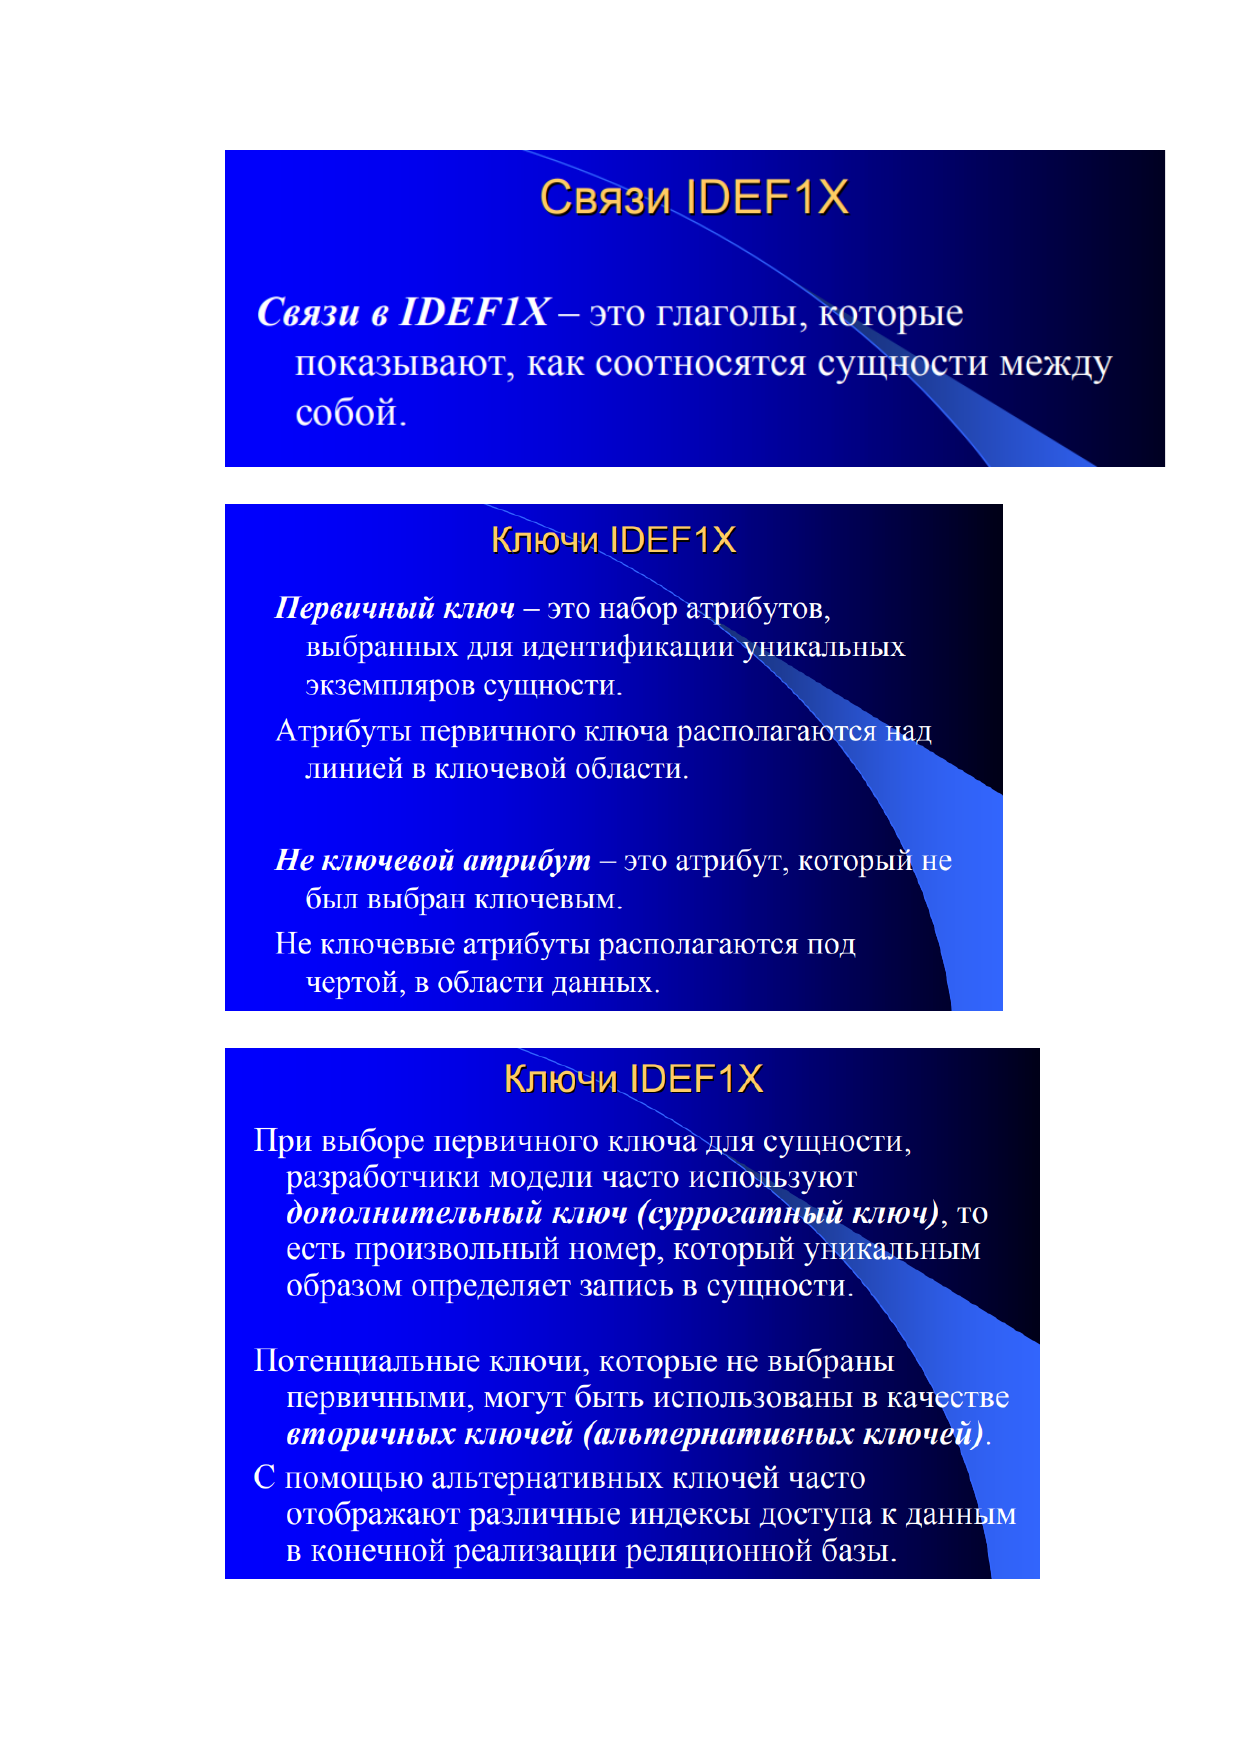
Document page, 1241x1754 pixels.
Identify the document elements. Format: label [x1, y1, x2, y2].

picture [225, 504, 1003, 1011]
picture [225, 150, 1166, 467]
picture [225, 1048, 1040, 1579]
